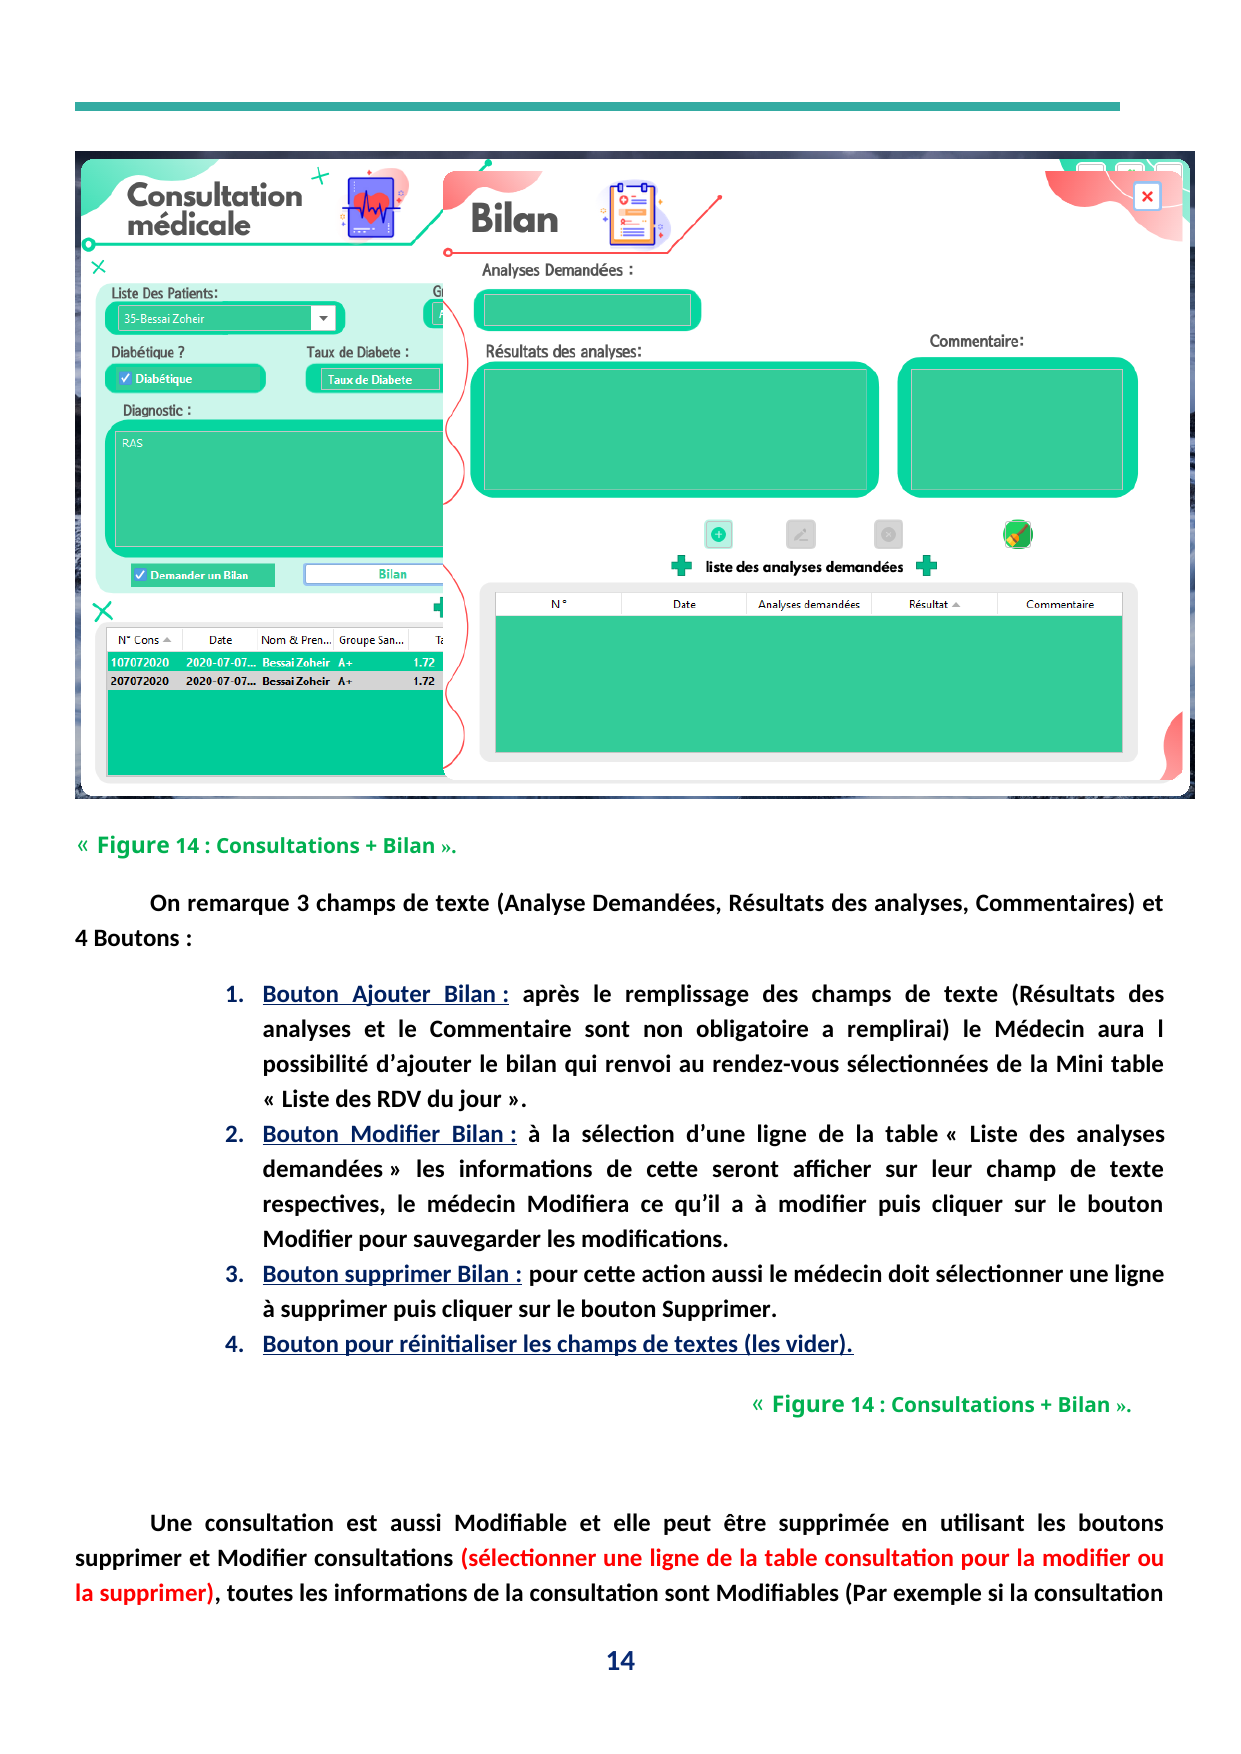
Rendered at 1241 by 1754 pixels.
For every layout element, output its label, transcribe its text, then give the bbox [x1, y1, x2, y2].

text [75, 1507, 1165, 1608]
text « Figure 14 : Consultations + Bilan ». [750, 1384, 1165, 1419]
list Bouton supprimer Bilan : pour cette action aussi le médecin doit sélectionner une ligne à supprimer puis cliquer sur le bouton Supprimer. [225, 1258, 1165, 1323]
list Bouton pour réinitialiser les champs de textes (les vider). [225, 1328, 1165, 1358]
picture [75, 151, 1195, 799]
text « Figure 14 : Consultations + Bilan ». [75, 799, 1165, 861]
list Bouton Modifier Bilan : à la sélection d’une ligne de la table « Liste des analyses demandées » les informations de cette seront afficher sur leur champ de texte respectives, le médecin Modifiera ce qu’il a à modifier puis cliquer sur le bouton Modifier pour sauvegarder les modifications. [225, 1118, 1165, 1253]
list Bouton Ajouter Bilan : après le remplissage des champs de texte (Résultats des analyses et le Commentaire sont non obligatoire a remplirai) le Médecin aura l possibilité d’ajouter le bilan qui renvoi au rendez-vous sélectionnées de la Mini table « Liste des RDV du jour ». [225, 978, 1165, 1113]
text On remarque 3 champs de texte (Analyse Demandées, Résultats des analyses, Commentaires) et 4 Boutons : [75, 887, 1165, 952]
